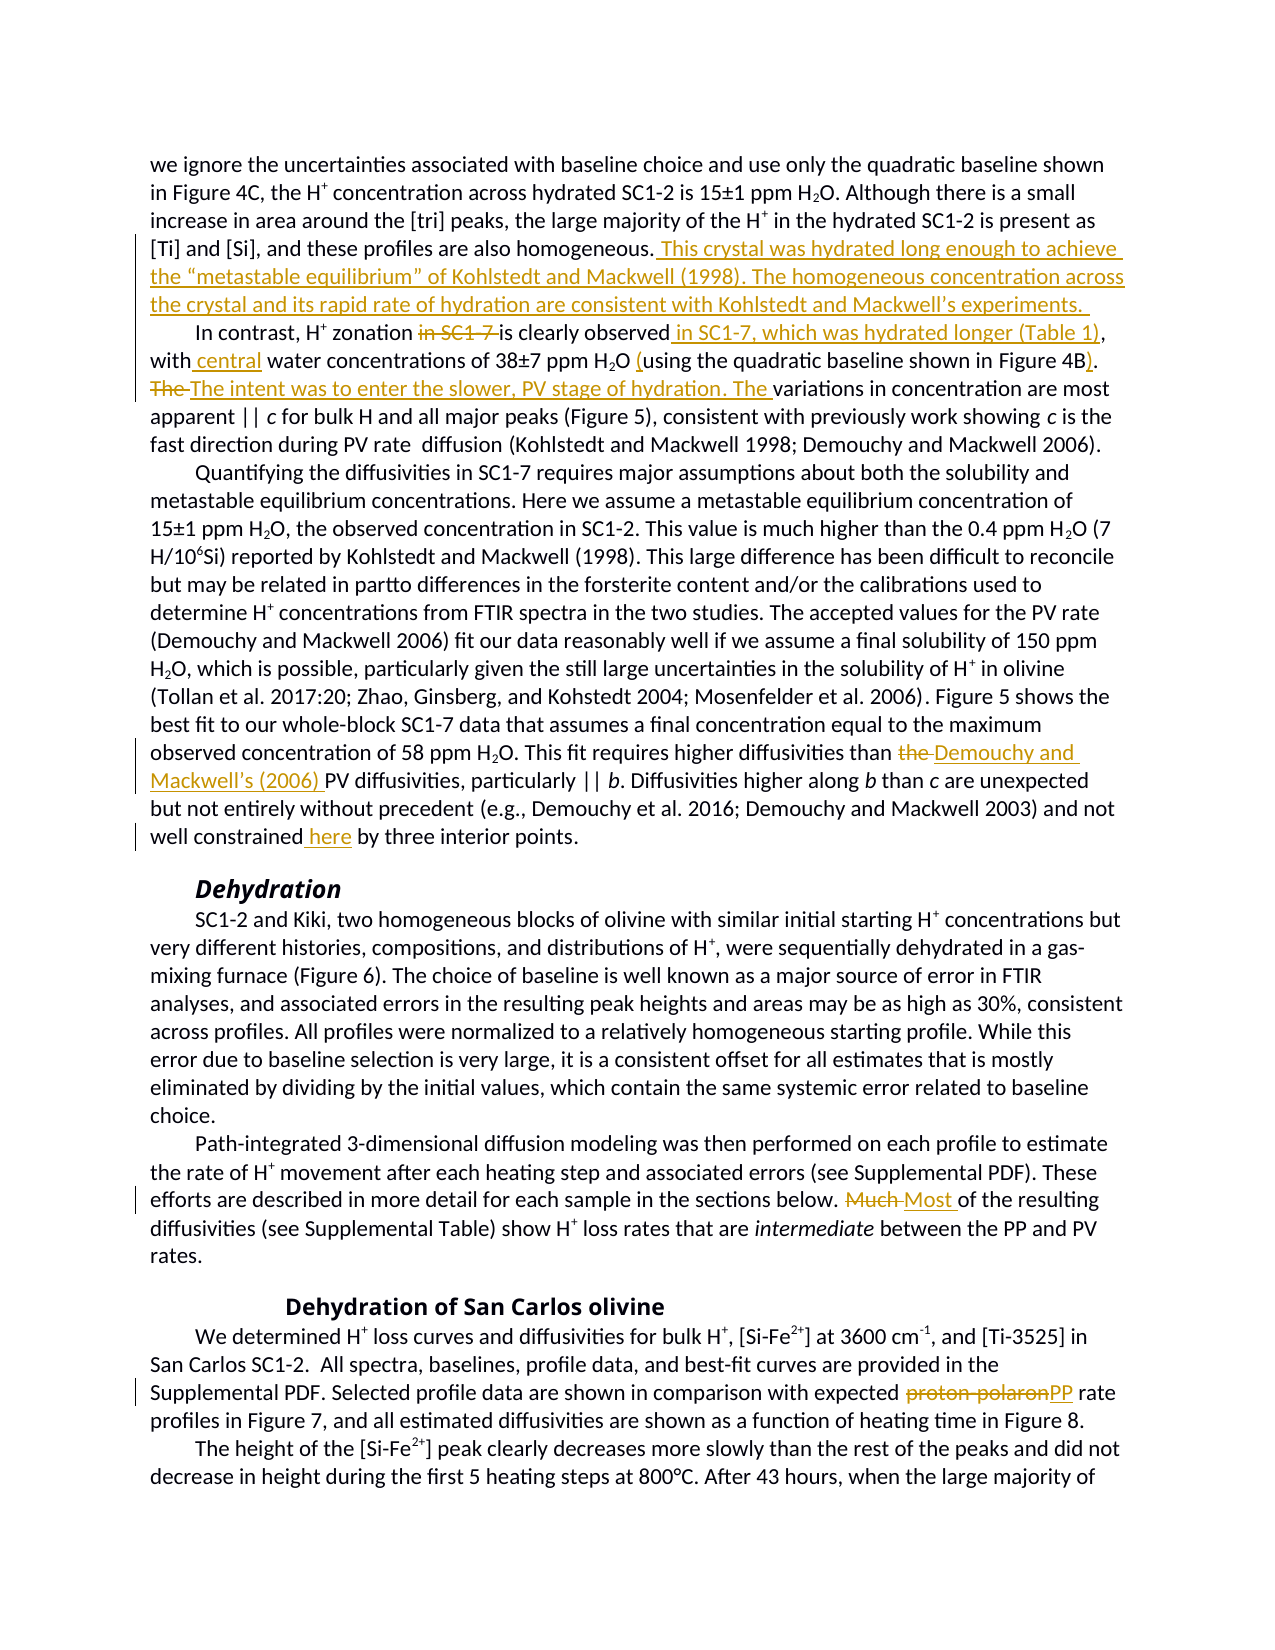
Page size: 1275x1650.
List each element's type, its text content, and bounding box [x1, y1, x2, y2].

text Quantifying the diffusivities in SC1-7 requires major assumptions about both the solubility and metastable equilibrium concentrations. Here we assume a metastable equilibrium concentration of 15±1 ppm H2O, the observed concentration in SC1-2. This value is much higher than the 0.4 ppm H2O (7 H/106Si) reported by Kohlstedt and Mackwell (1998). This large difference has been difficult to reconcile but may be related in partto differences in the forsterite content and/or the calibrations used to determine H+ concentrations from FTIR spectra in the two studies. The accepted values for the PV rate (Demouchy and Mackwell 2006) fit our data reasonably well if we assume a final solubility of 150 ppm H2O, which is possible, particularly given the still large uncertainties in the solubility of H+ in olivine (Tollan et al. 2017:20; Zhao, Ginsberg, and Kohstedt 2004; Mosenfelder et al. 2006). Figure 5 shows the best fit to our whole-block SC1-7 data that assumes a final concentration equal to the maximum observed concentration of 58 ppm H2O. This fit requires higher diffusivities than PV diffusivities, particularly || b. Diffusivities higher along b than c are unexpected but not entirely without precedent (e.g., Demouchy et al. 2016; Demouchy and Mackwell 2003) and not well constrained by three interior points. [150, 458, 1125, 851]
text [150, 150, 1125, 286]
text In contrast, H+ zonation is clearly observed, with water concentrations of 38±7 ppm H2O using the quadratic baseline shown in Figure 4B. variations in concentration are most apparent || c for bulk H and all major peaks (Figure 5), consistent with previously work showing c is the fast direction during PV rate diffusion (Kohlstedt and Mackwell 1998; Demouchy and Mackwell 2006). [150, 318, 1125, 458]
text SC1-2 and Kiki, two homogeneous blocks of olivine with similar initial starting H+ concentrations but very different histories, compositions, and distributions of H+, were sequentially dehydrated in a gas-mixing furnace (Figure 6). The choice of baseline is well known as a major source of error in FTIR analyses, and associated errors in the resulting peak heights and areas may be as high as 30%, consistent across profiles. All profiles were normalized to a relatively homogeneous starting profile. While this error due to baseline selection is very large, it is a consistent offset for all estimates that is mostly eliminated by dividing by the initial values, which contain the same systemic error related to baseline choice. [150, 905, 1125, 1129]
subtitle Dehydration [195, 871, 1125, 905]
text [150, 1434, 1125, 1490]
text Path-integrated 3-dimensional diffusion modeling was then performed on each profile to estimate the rate of H+ movement after each heating step and associated errors (see Supplemental PDF). These efforts are described in more detail for each sample in the sections below. of the resulting diffusivities (see Supplemental Table) show H+ loss rates that are intermediate between the PP and PV rates. [150, 1129, 1125, 1270]
text We determined H+ loss curves and diffusivities for bulk H+, [Si-Fe2+] at 3600 cm-1, and [Ti-3525] in San Carlos SC1-2. All spectra, baselines, profile data, and best-fit curves are provided in the Supplemental PDF. Selected profile data are shown in comparison with expected rate profiles in Figure 7, and all estimated diffusivities are shown as a function of heating time in Figure 8. [150, 1322, 1125, 1434]
subtitle Dehydration of San Carlos olivine [240, 1291, 1125, 1322]
